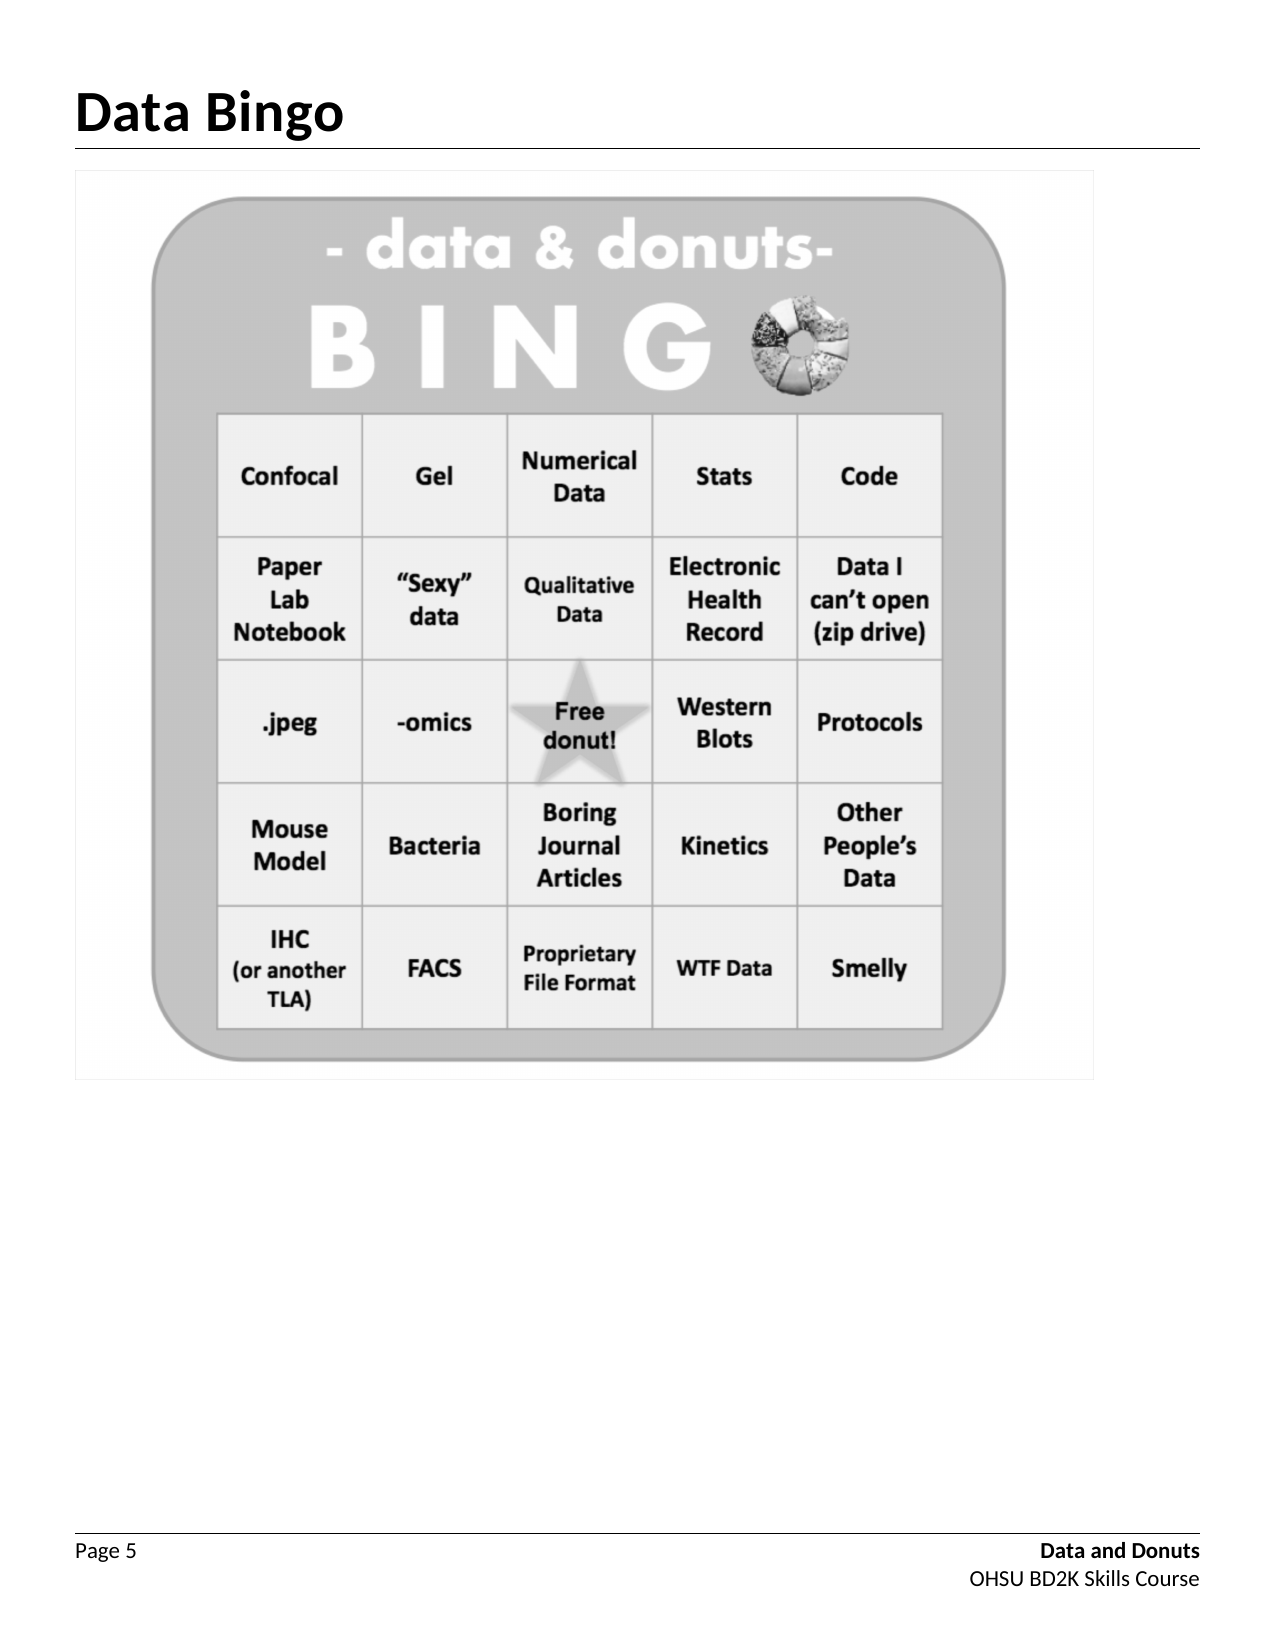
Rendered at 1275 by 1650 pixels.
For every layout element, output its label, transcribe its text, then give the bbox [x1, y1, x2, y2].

title Data Bingo [75, 75, 1200, 148]
picture [75, 170, 1094, 1080]
